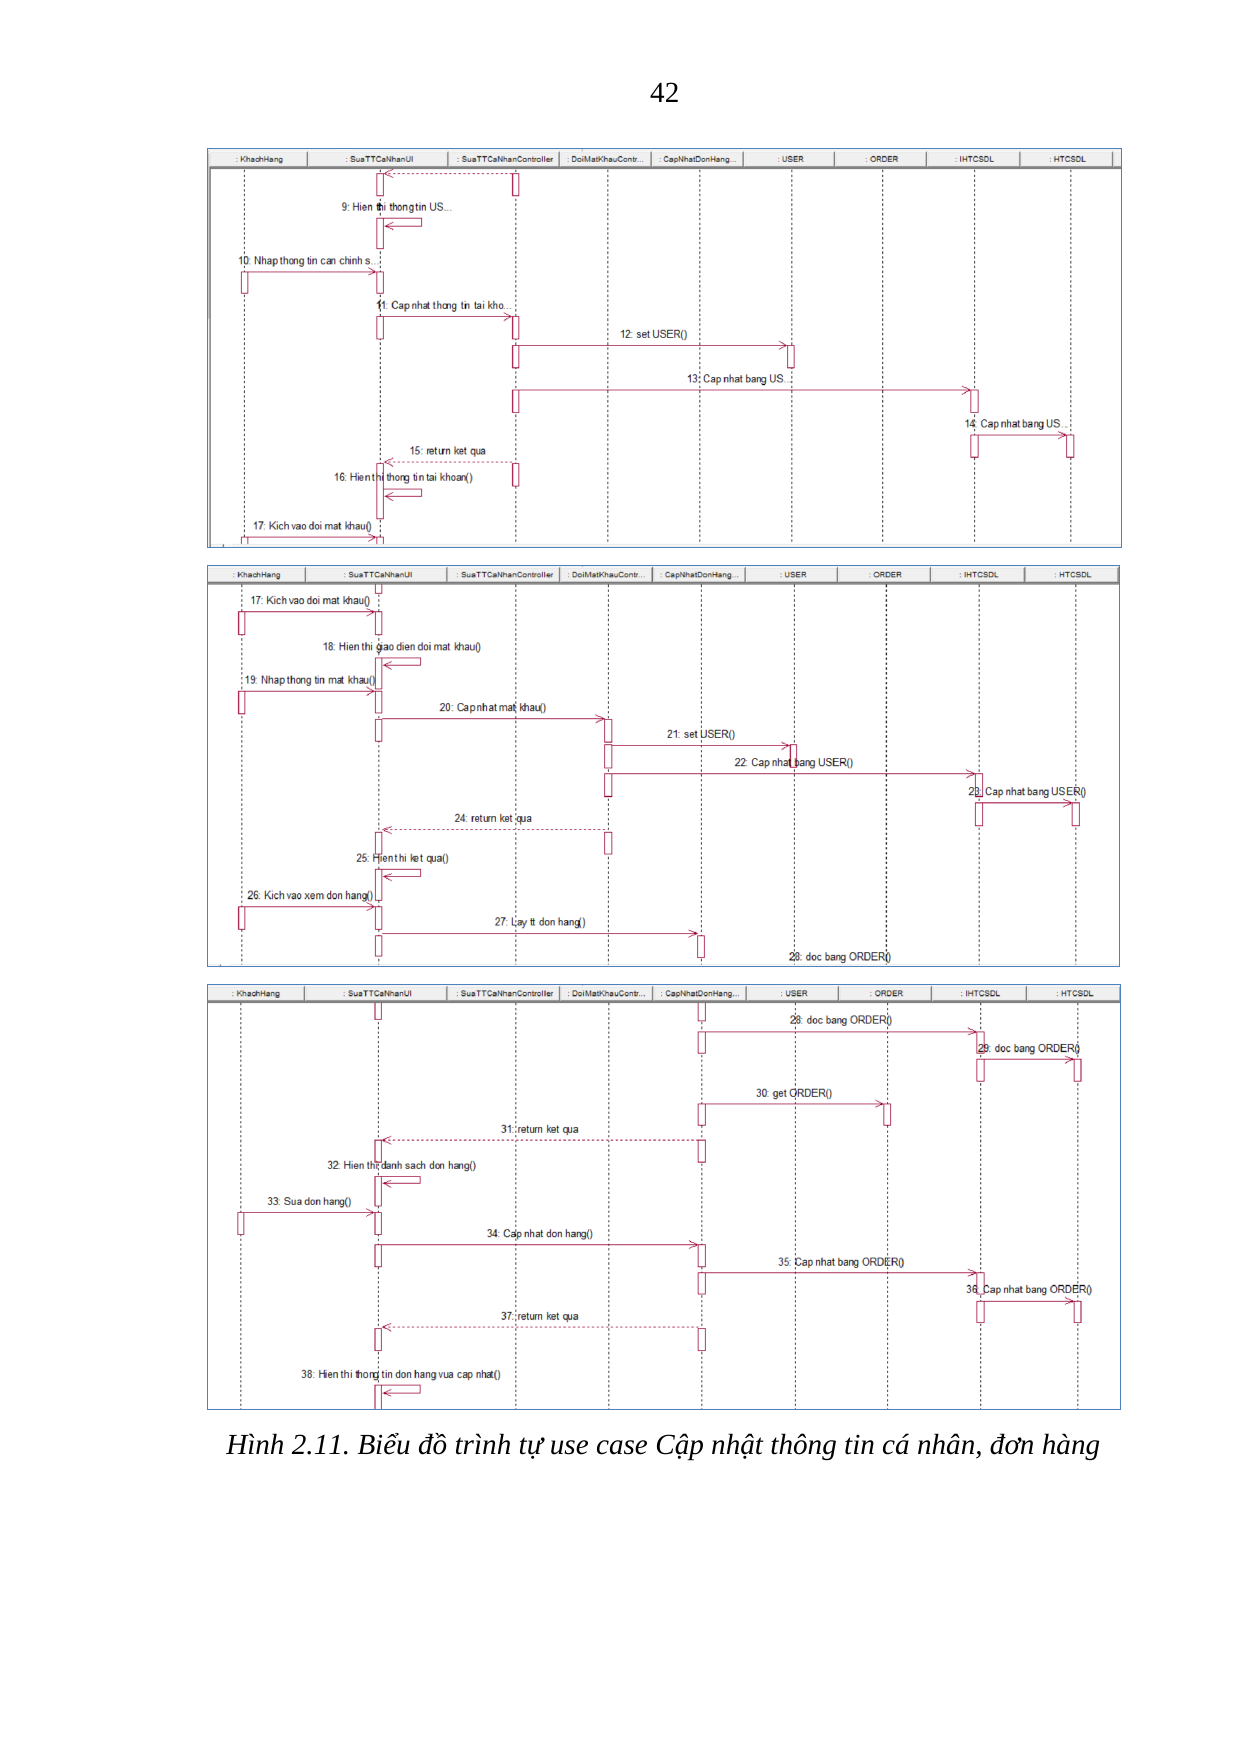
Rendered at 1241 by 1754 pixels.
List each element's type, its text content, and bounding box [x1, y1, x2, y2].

text Hình 2.11. Biểu đồ trình tự use case Cập nhật thông tin cá nhân, đơn hàng [207, 1427, 1122, 1460]
picture [208, 149, 1121, 547]
picture [208, 985, 1120, 1409]
picture [208, 566, 1119, 966]
